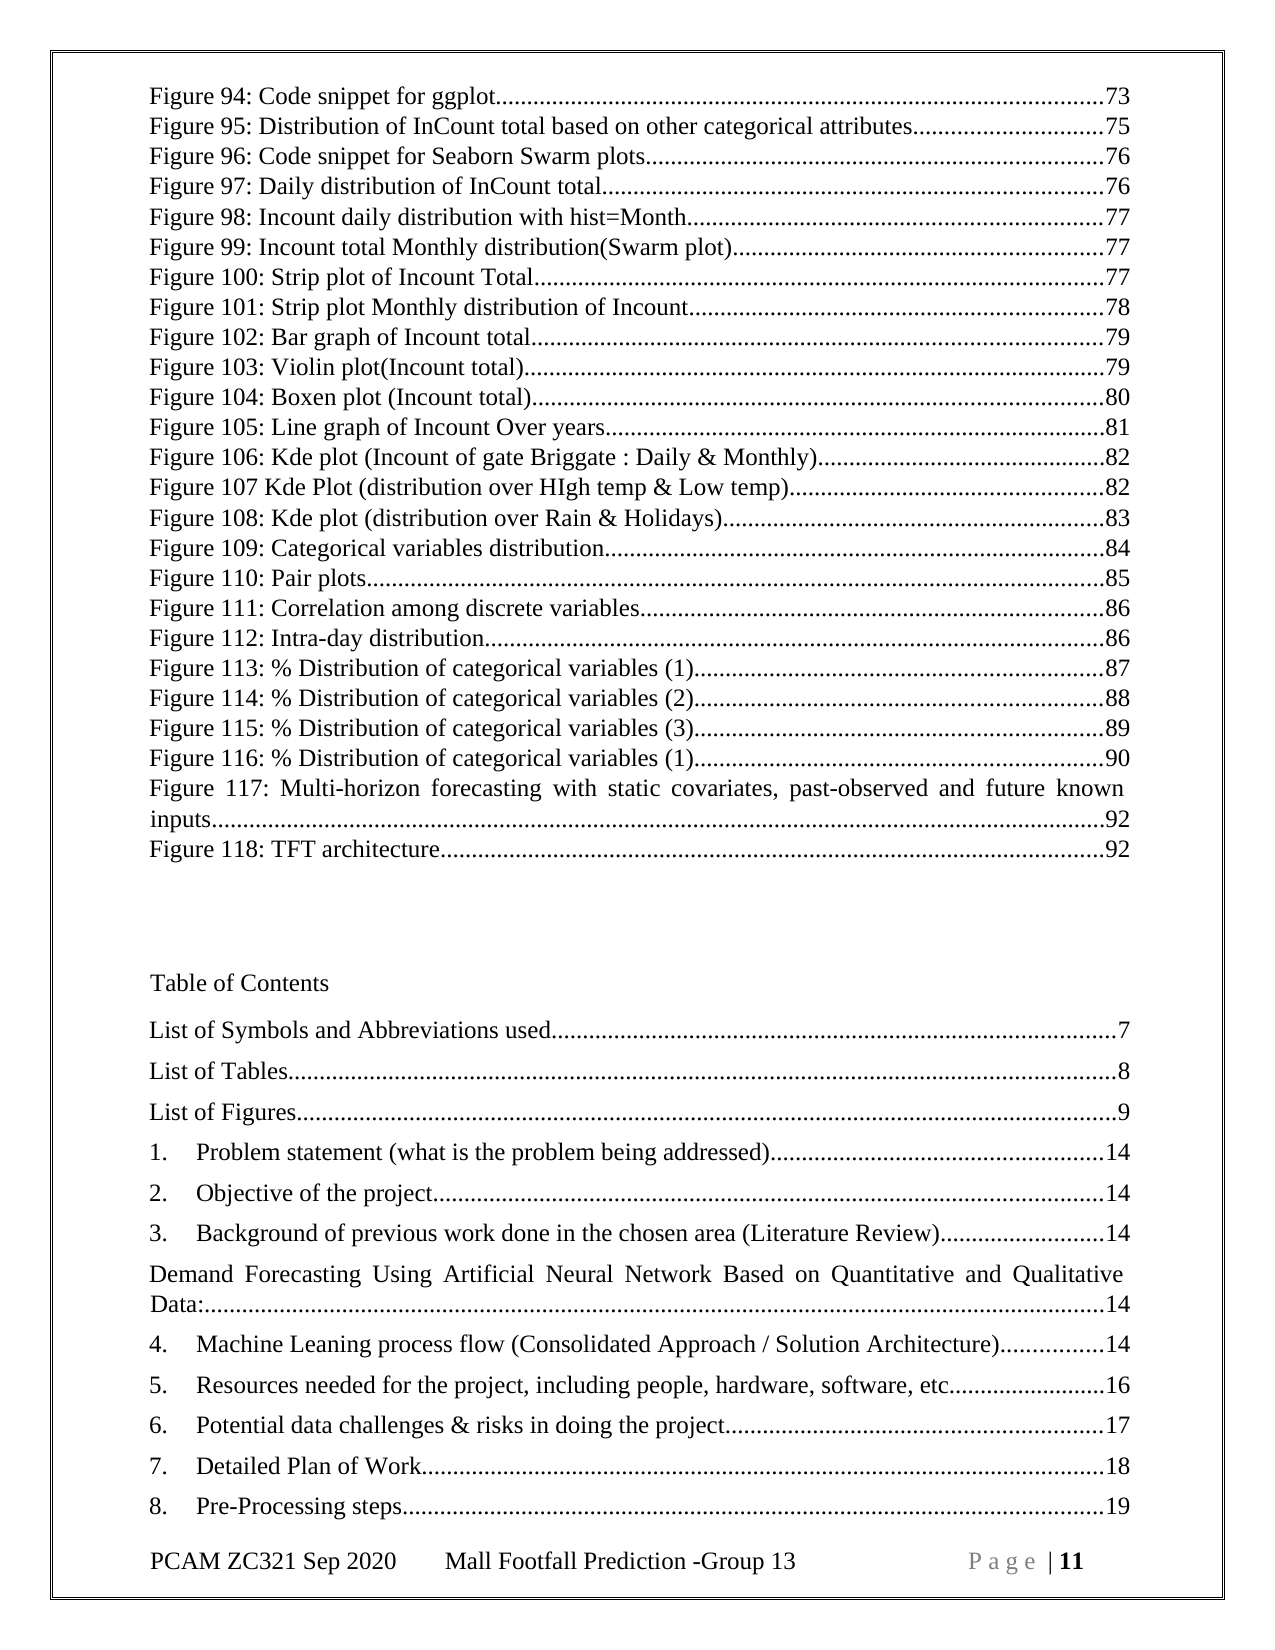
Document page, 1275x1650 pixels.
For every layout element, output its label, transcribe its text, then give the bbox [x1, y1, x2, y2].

text Figure 101: Strip plot Monthly distribution of Incount 78 [149, 292, 1125, 321]
text Figure 97: Daily distribution of InCount total 76 [149, 171, 1125, 200]
text Figure 115: % Distribution of categorical variables (3) 89 [149, 713, 1125, 742]
text Figure 110: Pair plots 85 [149, 563, 1125, 592]
text Figure 112: Intra-day distribution 86 [149, 623, 1125, 652]
text Figure 104: Boxen plot (Incount total) 80 [149, 382, 1125, 411]
text Figure 107 Kde Plot (distribution over HIgh temp & Low temp) 82 [149, 472, 1125, 501]
text Figure 103: Violin plot(Incount total) 79 [149, 352, 1125, 381]
text Figure 102: Bar graph of Incount total 79 [149, 322, 1125, 351]
text Figure 99: Incount total Monthly distribution(Swarm plot) 77 [149, 232, 1125, 260]
text Figure 116: % Distribution of categorical variables (1) 90 [149, 743, 1125, 772]
text Figure 117: Multi-horizon forecasting with static covariates, past-observed and future known inputs 92 [149, 773, 1125, 832]
text Figure 114: % Distribution of categorical variables (2) 88 [149, 683, 1125, 712]
text Figure 96: Code snippet for Seaborn Swarm plots 76 [149, 141, 1125, 170]
text Figure 94: Code snippet for ggplot 73 [149, 81, 1125, 110]
text Figure 106: Kde plot (Incount of gate Briggate : Daily & Monthly) 82 [149, 442, 1125, 471]
text Figure 98: Incount daily distribution with hist=Month 77 [149, 202, 1125, 230]
text Figure 95: Distribution of InCount total based on other categorical attributes 75 [149, 111, 1125, 140]
text Figure 109: Categorical variables distribution 84 [149, 533, 1125, 561]
text Figure 118: TFT architecture 92 [149, 834, 1125, 862]
text Figure 100: Strip plot of Incount Total 77 [149, 262, 1125, 291]
text Figure 111: Correlation among discrete variables 86 [149, 593, 1125, 622]
text Figure 108: Kde plot (distribution over Rain & Holidays) 83 [149, 503, 1125, 531]
text Figure 105: Line graph of Incount Over years 81 [149, 412, 1125, 441]
text Figure 113: % Distribution of categorical variables (1) 87 [149, 653, 1125, 682]
